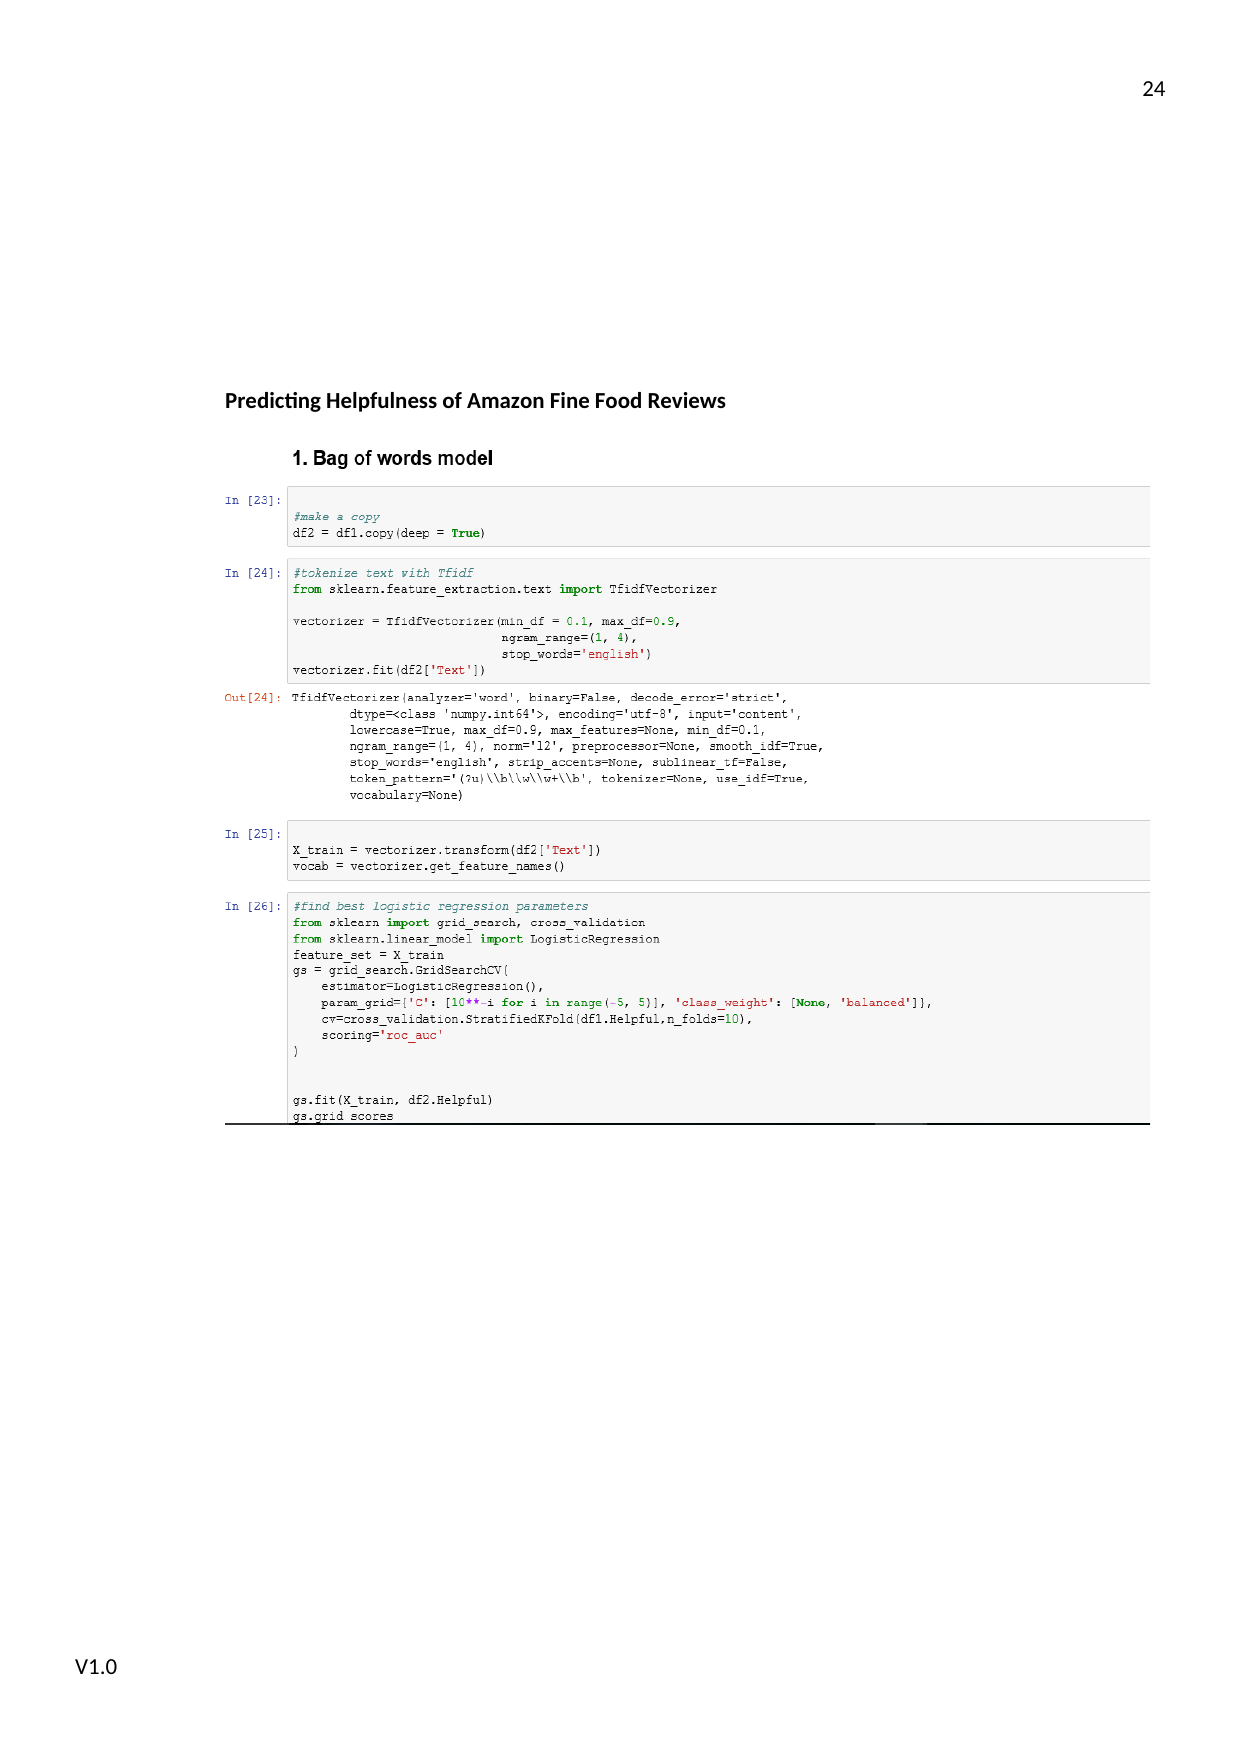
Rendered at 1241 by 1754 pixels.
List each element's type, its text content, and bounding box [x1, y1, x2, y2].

picture [225, 413, 1151, 1125]
text Predicting Helpfulness of Amazon Fine Food Reviews [225, 386, 1165, 414]
